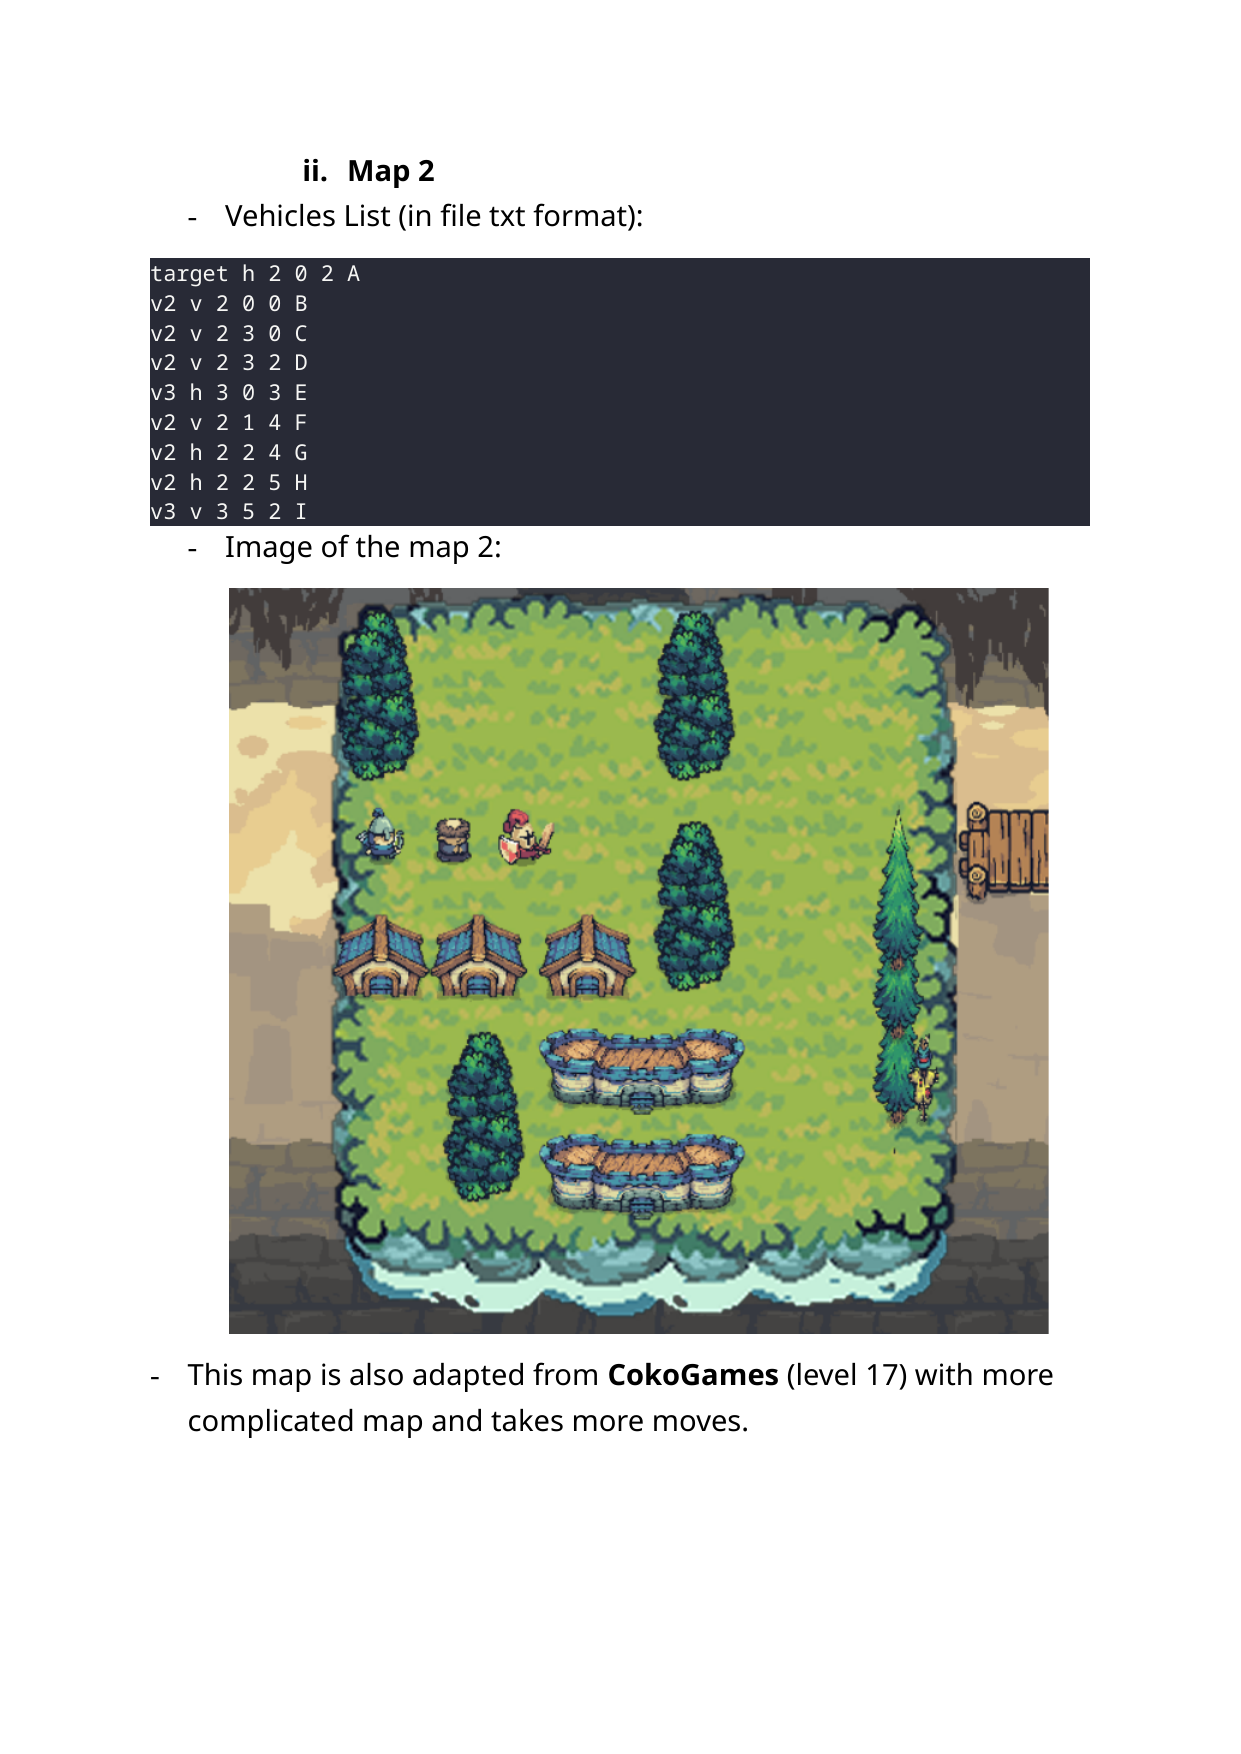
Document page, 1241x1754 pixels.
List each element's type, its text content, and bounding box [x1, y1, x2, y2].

text target h 2 0 2 A [150, 258, 1090, 288]
text v2 v 2 1 4 F [150, 407, 1090, 437]
list Map 2 [328, 150, 1090, 190]
list Vehicles List (in file txt format): [187, 196, 1090, 235]
list This map is also adapted from CokoGames (level 17) with more complicated map and takes more moves. [150, 1354, 1090, 1440]
text v3 v 3 5 2 I [150, 496, 1090, 526]
text v2 h 2 2 5 H [150, 466, 1090, 496]
picture [229, 588, 1049, 1334]
text v3 h 3 0 3 E [150, 377, 1090, 407]
text v2 v 2 0 0 B [150, 288, 1090, 317]
text v2 v 2 3 0 C [150, 317, 1090, 347]
text v2 h 2 2 4 G [150, 437, 1090, 466]
list Image of the map 2: [187, 526, 1090, 566]
text v2 v 2 3 2 D [150, 347, 1090, 377]
